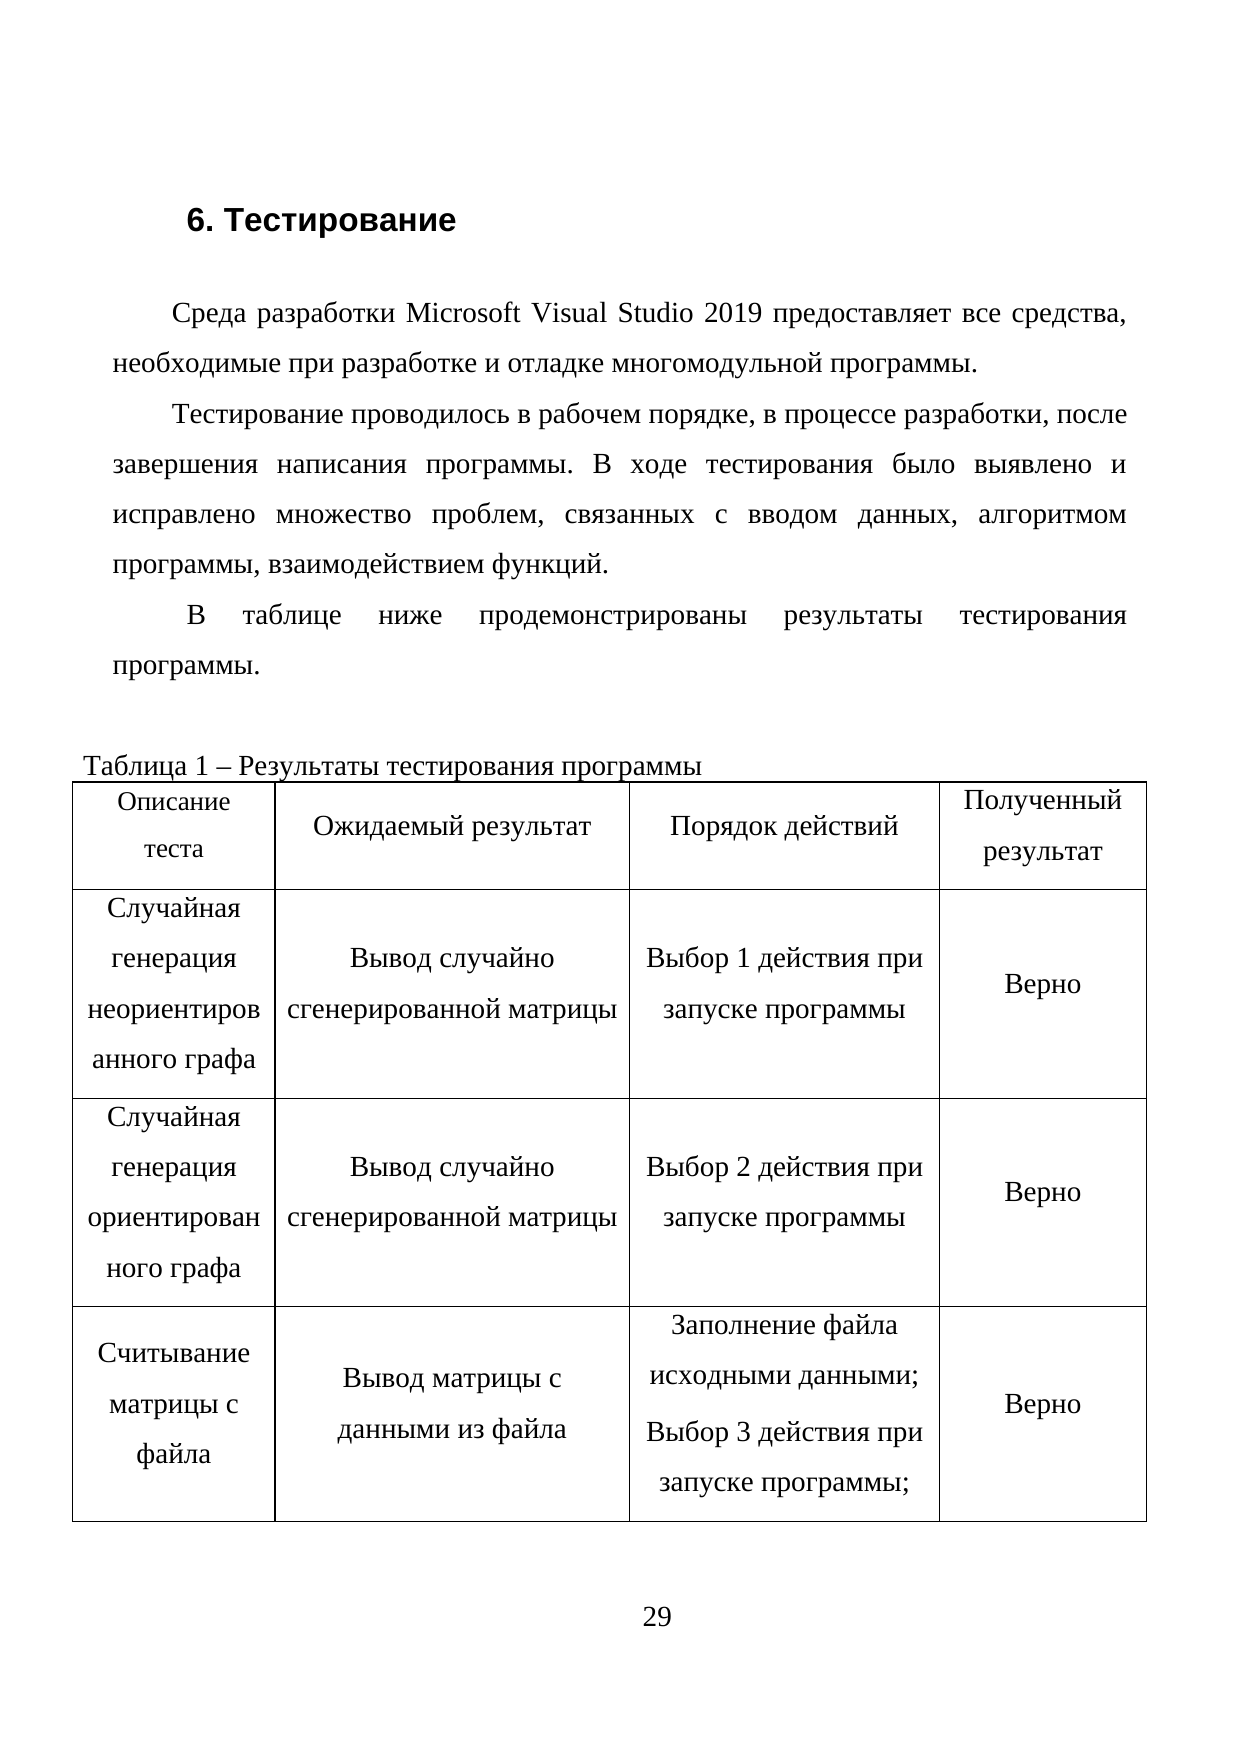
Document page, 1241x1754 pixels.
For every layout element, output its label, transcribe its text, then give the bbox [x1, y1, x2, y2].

table_cell Случайная генерация неориентированного графа [73, 890, 274, 1098]
table_cell Заполнение файла исходными данными; Выбор 3 действия при запуске программы; [630, 1307, 939, 1521]
text Таблица 1 – Результаты тестирования программы [83, 748, 1128, 781]
table_cell Вывод матрицы с данными из файла [276, 1307, 629, 1521]
text Среда разработки Microsoft Visual Studio 2019 предоставляет все средства, необходимые при разработке и отладке многомодульной программы. [112, 295, 1128, 379]
text В таблице ниже продемонстрированы результаты тестирования программы. [112, 597, 1128, 681]
table_cell Считывание матрицы с файла [73, 1307, 274, 1521]
table_cell Случайная генерация ориентированного графа [73, 1099, 274, 1306]
table_cell Выбор 2 действия при запуске программы [630, 1099, 939, 1306]
table_cell Выбор 1 действия при запуске программы [630, 890, 939, 1098]
table_cell Верно [940, 1307, 1146, 1521]
table_header Полученный результат [940, 783, 1146, 889]
table_header Ожидаемый результат [276, 783, 629, 889]
table_header Порядок действий [630, 783, 939, 889]
subtitle 6. Тестирование [112, 200, 1054, 238]
text Тестирование проводилось в рабочем порядке, в процессе разработки, после завершения написания программы. В ходе тестирования было выявлено и исправлено множество проблем, связанных с вводом данных, алгоритмом программы, взаимодействием функций. [112, 396, 1128, 580]
table_cell Вывод случайно сгенерированной матрицы [276, 1099, 629, 1306]
table_header Описание теста [73, 783, 274, 889]
table_cell Верно [940, 890, 1146, 1098]
table_cell Верно [940, 1099, 1146, 1306]
table_cell Вывод случайно сгенерированной матрицы [276, 890, 629, 1098]
